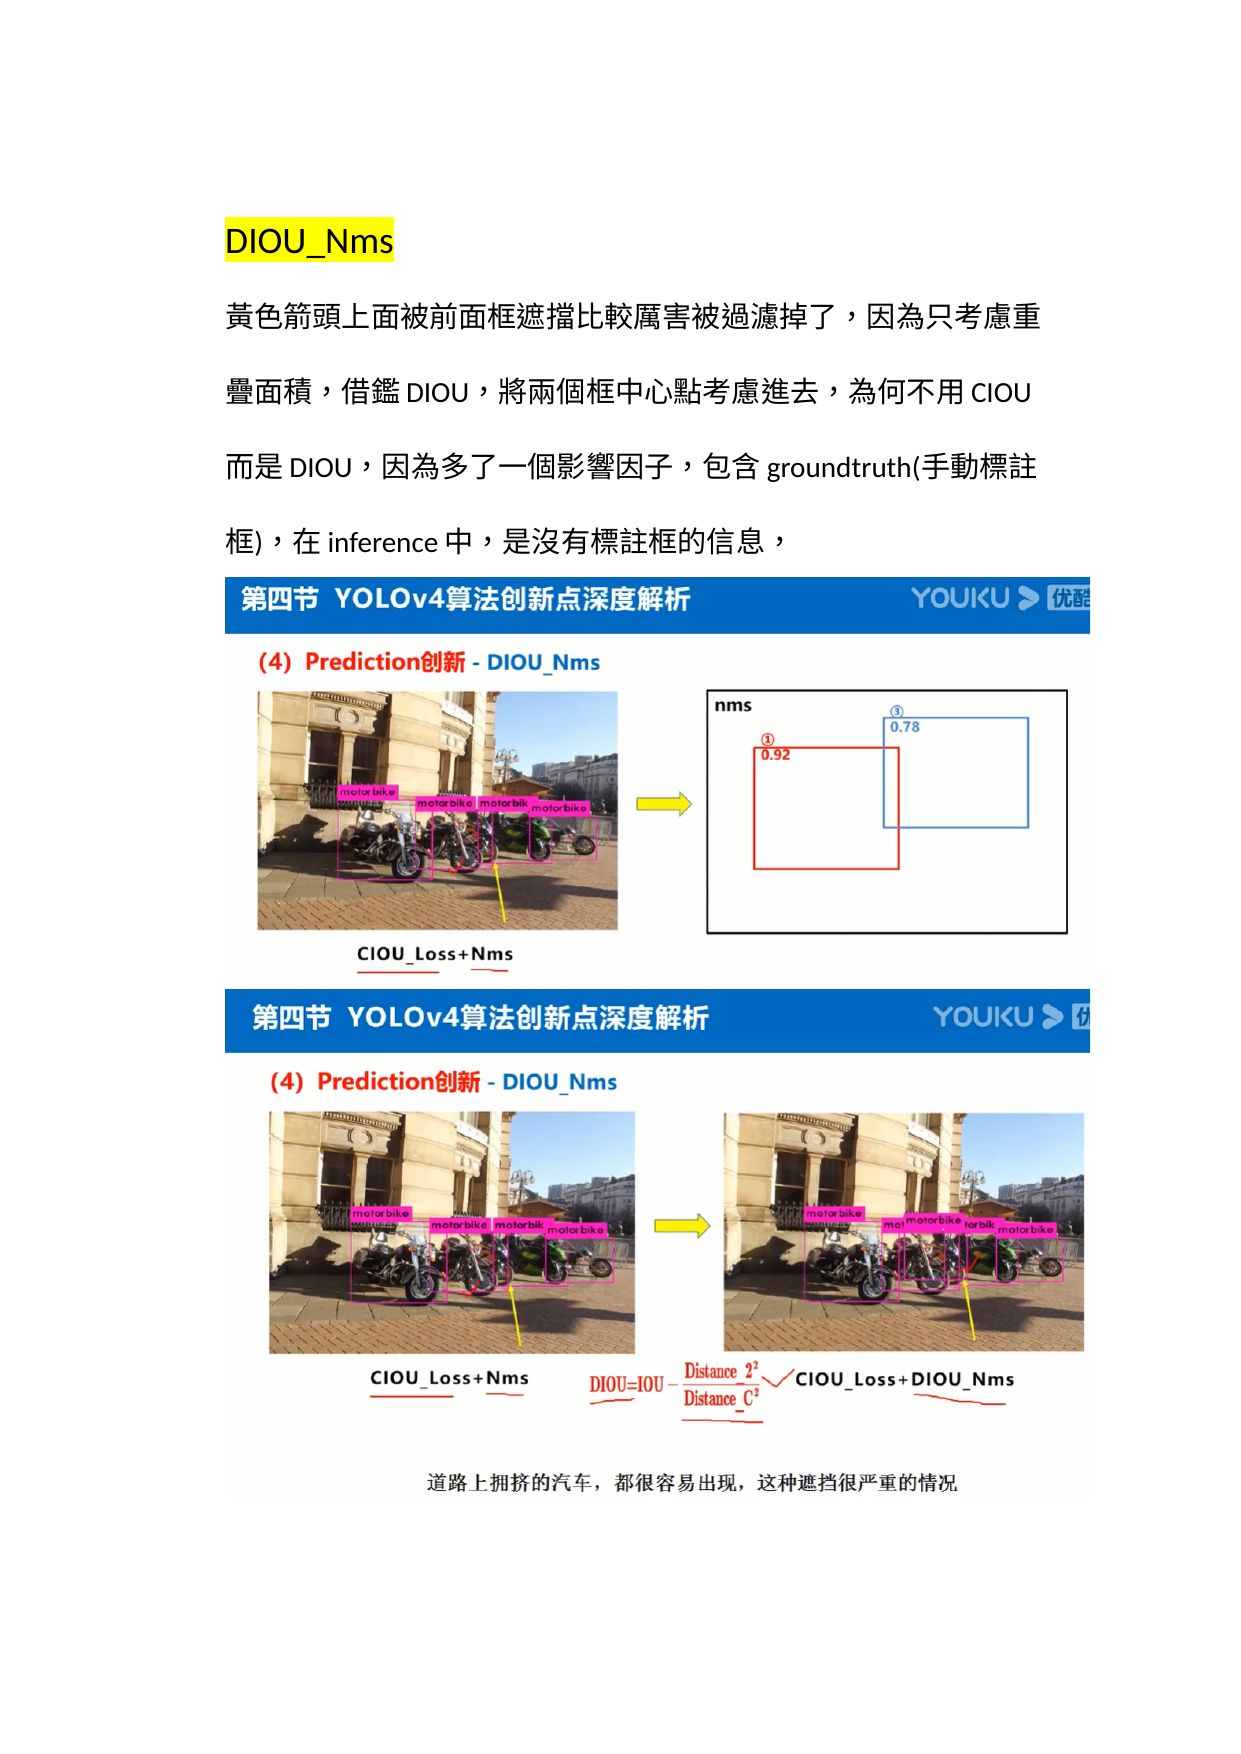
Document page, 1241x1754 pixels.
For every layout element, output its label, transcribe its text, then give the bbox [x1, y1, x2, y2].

list 黃色箭頭上面被前面框遮擋比較厲害被過濾掉了，因為只考慮重疊面積，借鑑DIOU，將兩個框中心點考慮進去，為何不用CIOU而是DIOU，因為多了一個影響因子，包含groundtruth(手動標註框)，在inference中，是沒有標註框的信息， [225, 277, 1053, 577]
list DIOU_Nms [225, 202, 1053, 277]
picture [225, 577, 1091, 980]
picture [225, 989, 1091, 1498]
